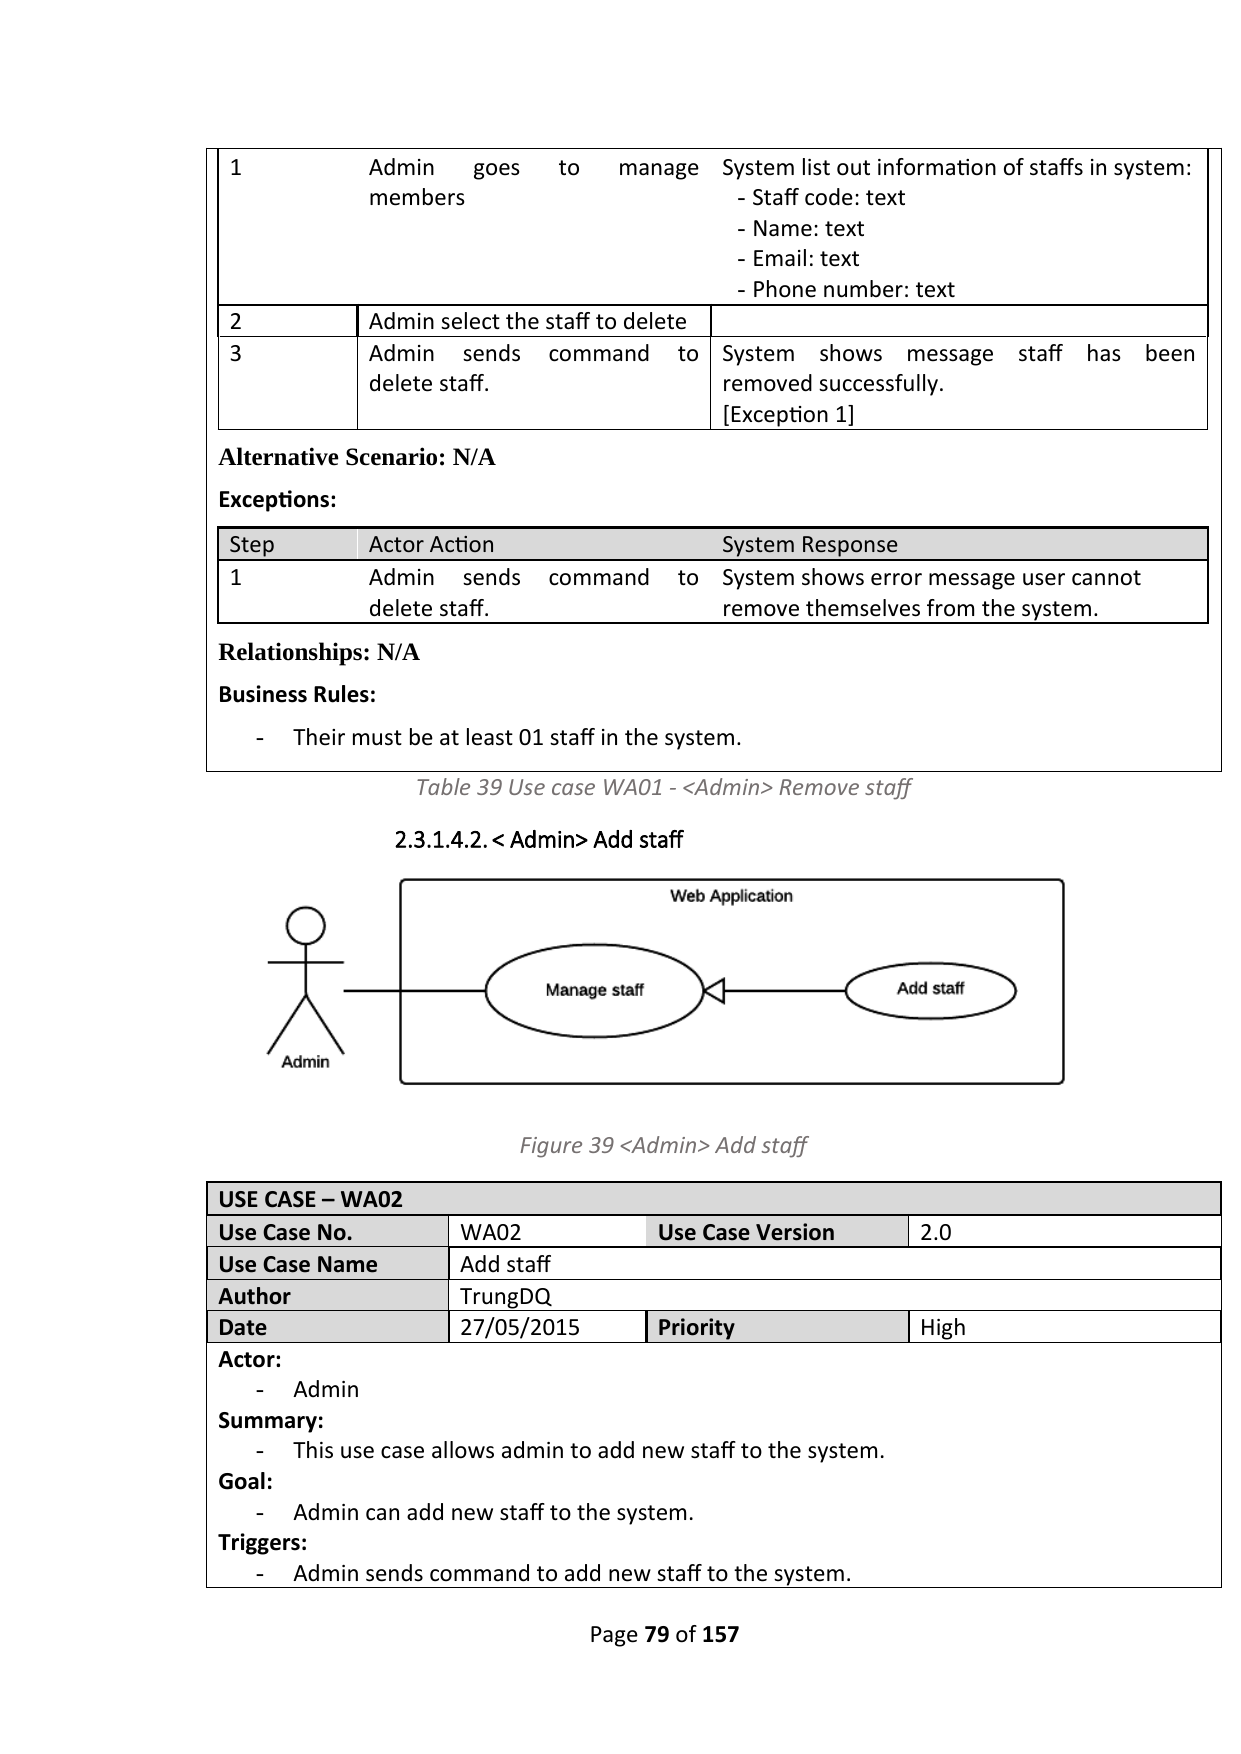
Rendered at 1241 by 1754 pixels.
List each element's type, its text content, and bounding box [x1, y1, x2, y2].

table_cell 27/05/2015 [450, 1311, 645, 1342]
table_cell Use Case No. [207, 1216, 448, 1246]
text Table 39 Use case WA01 - <Admin> Remove staff [207, 772, 1122, 802]
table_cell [207, 149, 1221, 771]
picture [244, 855, 1085, 1111]
table_cell Use Case Version [646, 1216, 908, 1246]
subtitle < Admin> Add staff [394, 823, 1122, 853]
table_cell WA02 [449, 1216, 646, 1246]
table_header USE CASE – WA02 [208, 1183, 1220, 1214]
table_cell Use Case Name [208, 1247, 448, 1279]
table_cell High [910, 1311, 1220, 1342]
table_cell Author [207, 1280, 448, 1310]
table_cell Date [208, 1311, 448, 1342]
text Figure 39 <Admin> Add staff [207, 1130, 1122, 1160]
table_cell 2.0 [909, 1216, 1221, 1246]
table_cell Add staff [450, 1248, 1220, 1279]
table_cell Priority [648, 1311, 908, 1342]
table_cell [207, 1343, 1221, 1587]
table_cell TrungDQ [449, 1280, 1221, 1310]
